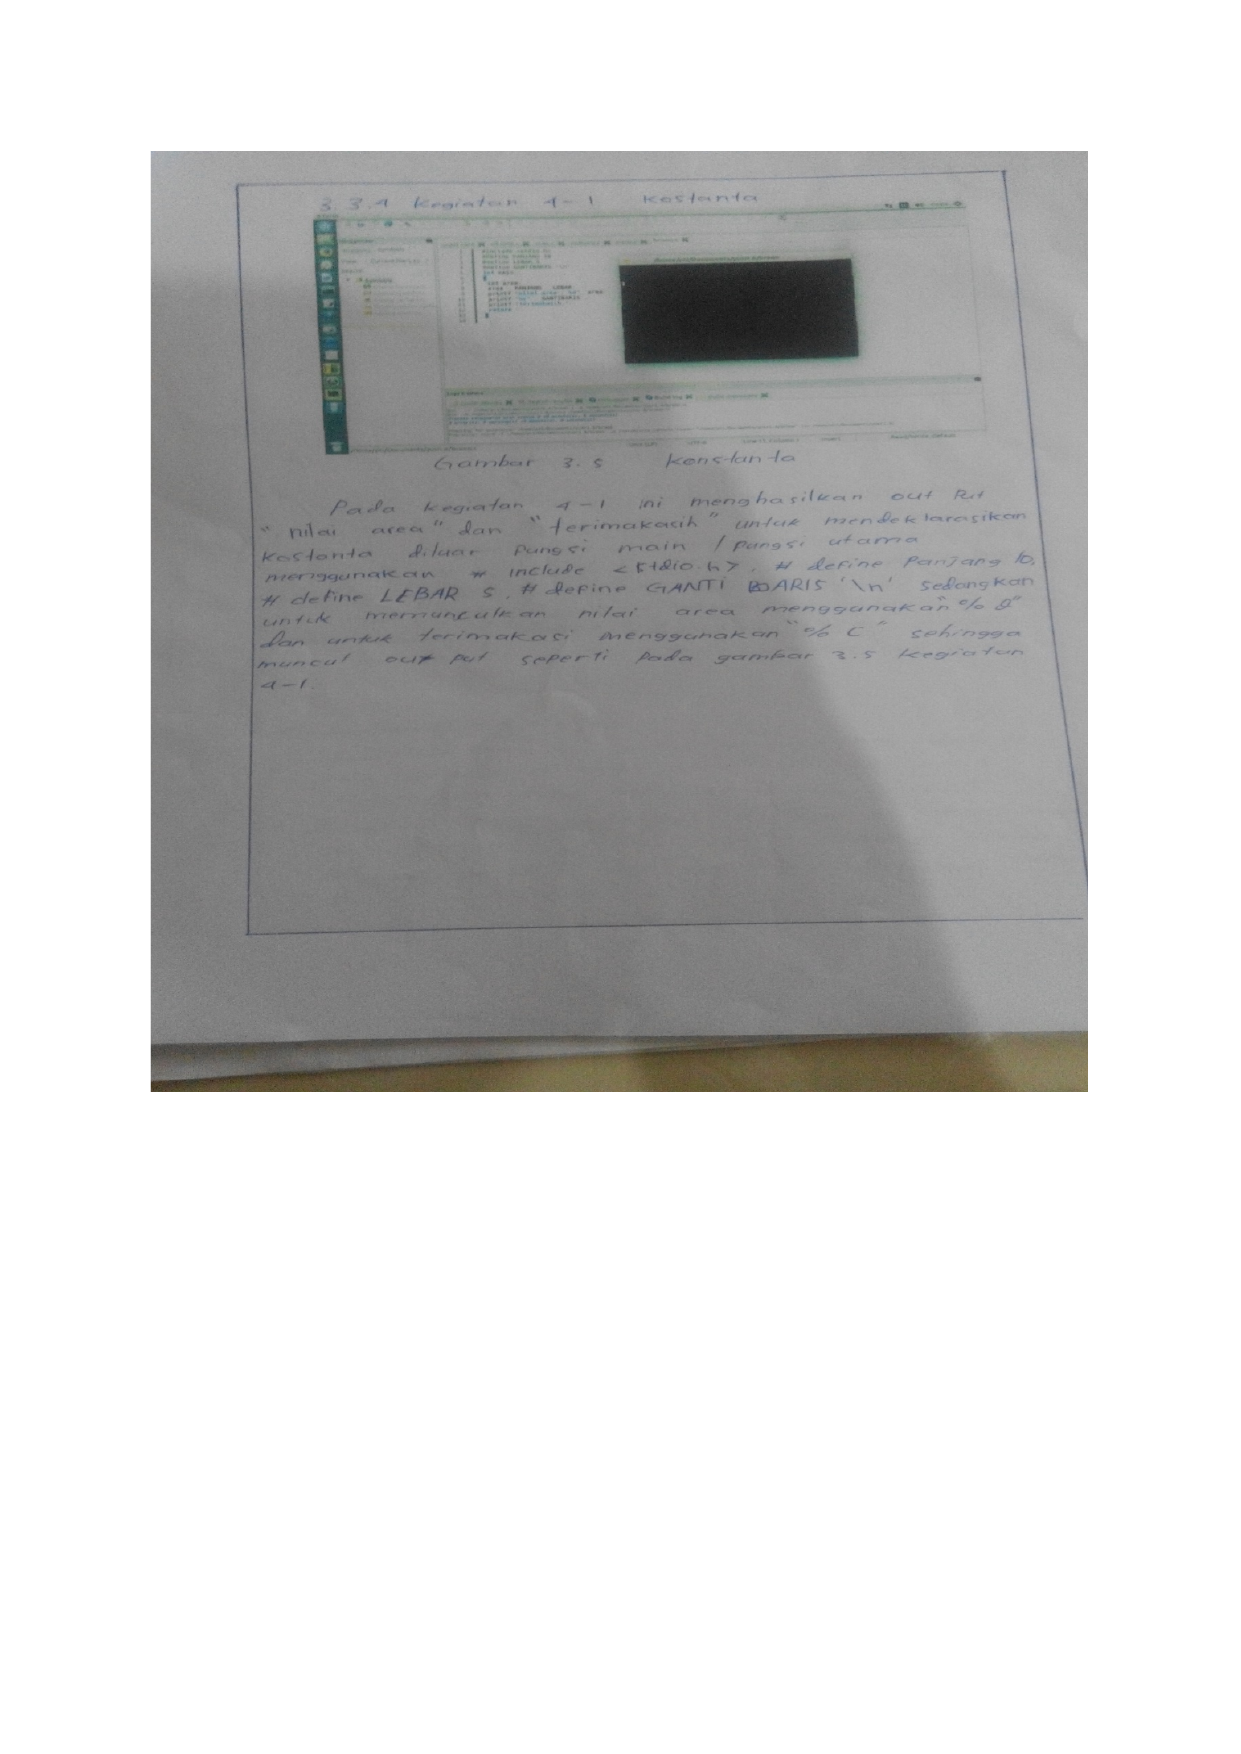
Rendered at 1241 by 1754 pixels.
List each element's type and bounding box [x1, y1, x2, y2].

picture [151, 151, 1088, 1091]
